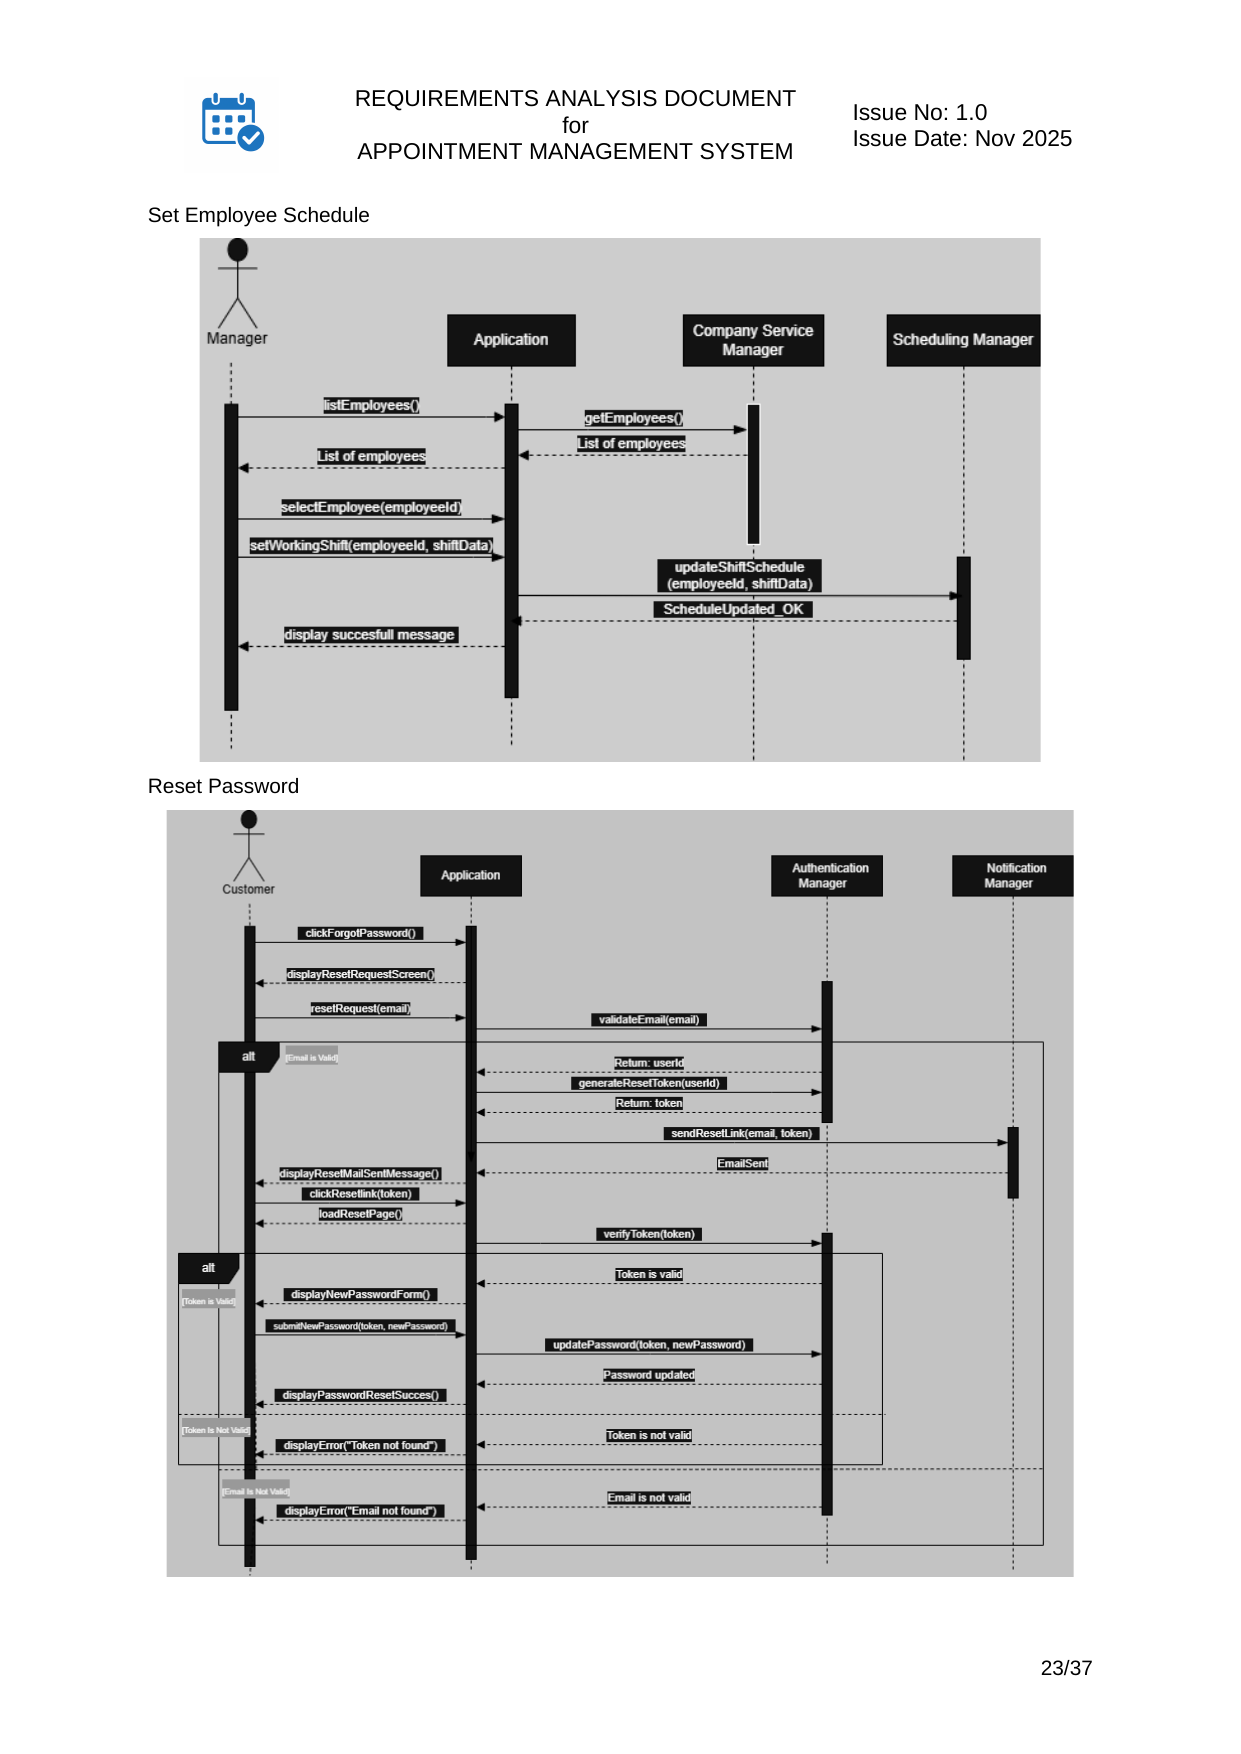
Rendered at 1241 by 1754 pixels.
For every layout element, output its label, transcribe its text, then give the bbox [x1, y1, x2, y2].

text Reset Password [148, 774, 1093, 798]
picture [184, 77, 280, 173]
picture [199, 238, 1041, 762]
text Set Employee Schedule [148, 202, 1093, 226]
picture [166, 810, 1074, 1577]
